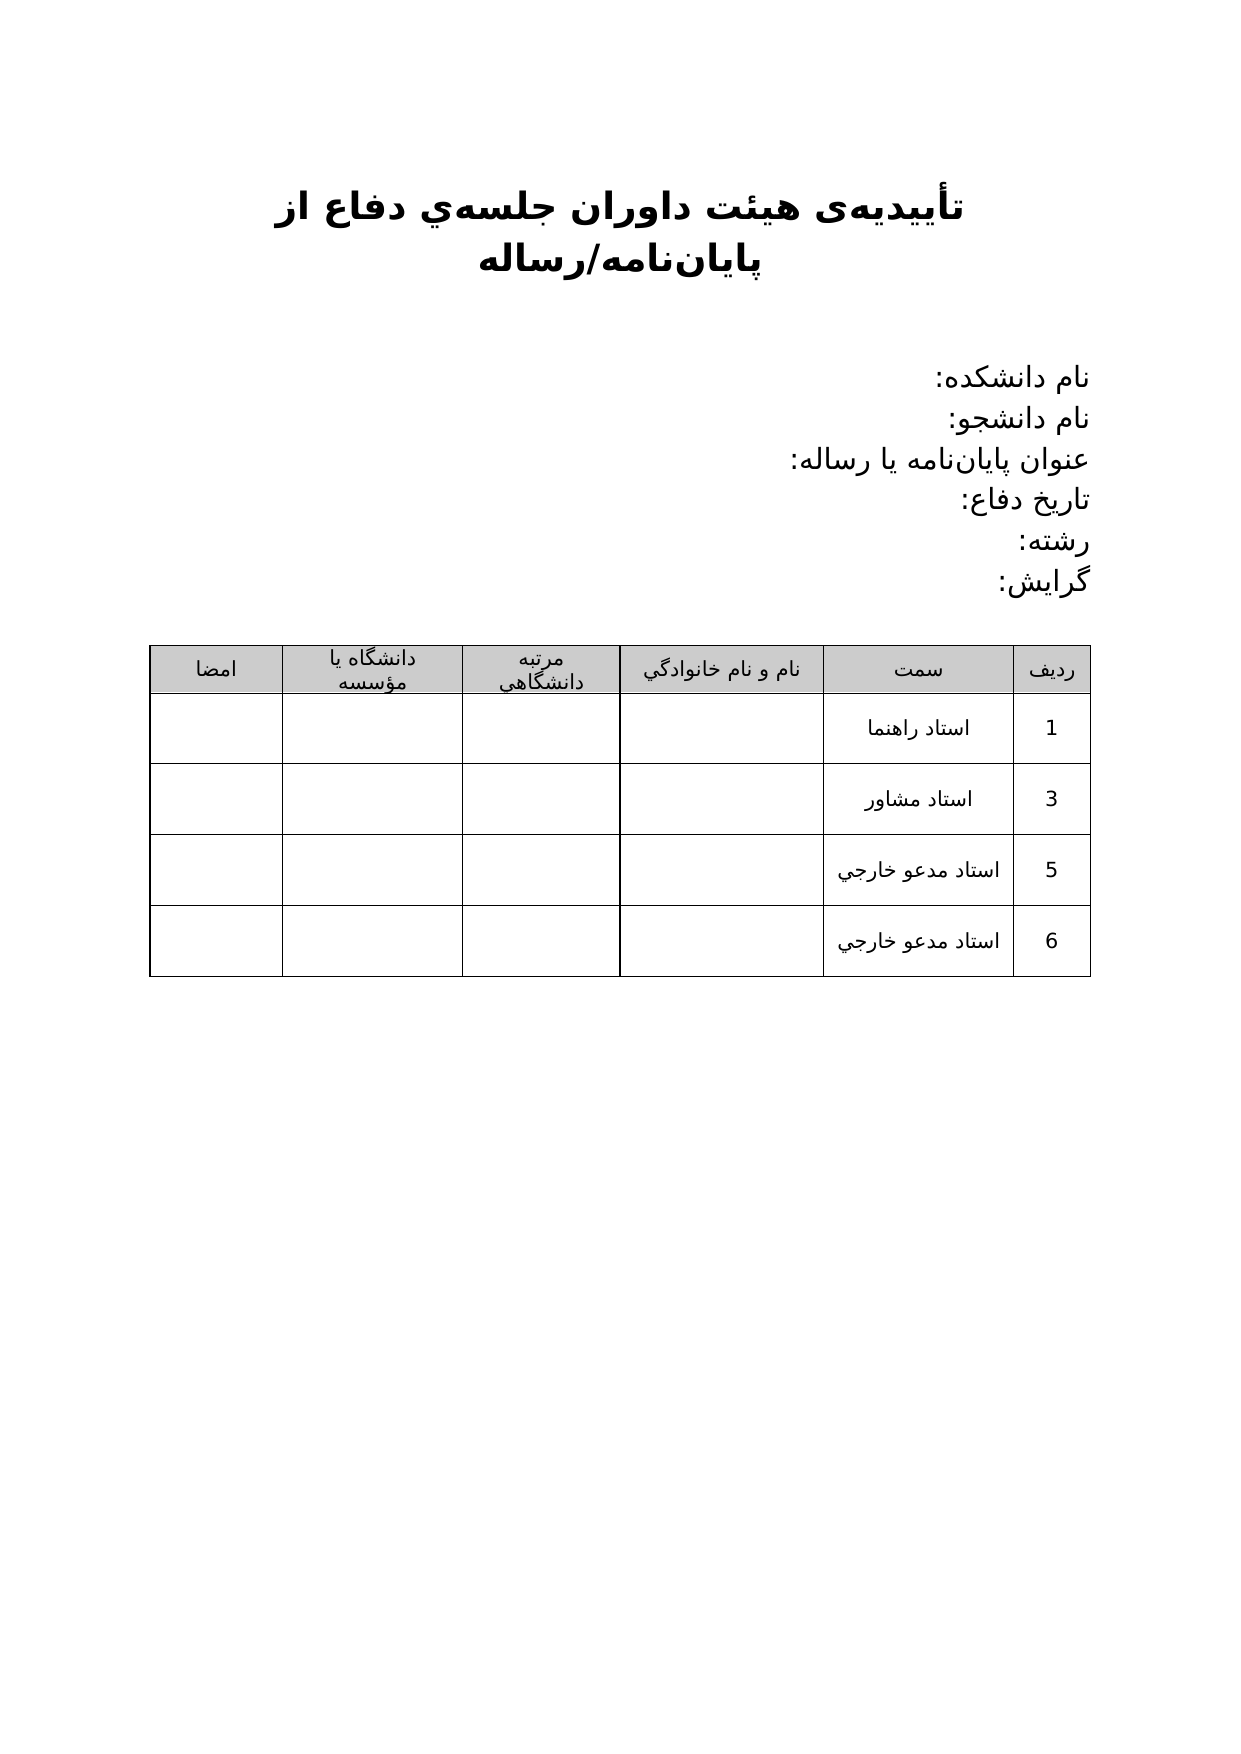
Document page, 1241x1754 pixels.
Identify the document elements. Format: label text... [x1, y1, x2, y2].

table_cell استاد راهنما [824, 694, 1013, 763]
table_cell [151, 835, 282, 905]
text رشته: [150, 523, 1090, 557]
table_cell [463, 835, 619, 905]
table_cell [283, 906, 462, 976]
table_cell 6 [1014, 906, 1090, 976]
text عنوان پايان‌نامه يا رساله: [150, 442, 1090, 476]
table_cell [283, 764, 462, 834]
text نام دانشجو: [150, 401, 1090, 435]
table_header رديف [1014, 646, 1090, 692]
table_cell استاد مدعو خارجي [824, 835, 1013, 905]
table_header دانشگاه يا مؤسسه [283, 646, 462, 692]
table_cell [283, 835, 462, 905]
title تأييديه‌ی هیئت داوران جلسه‌ي دفاع از پايان‌نامه/رساله [150, 184, 1090, 280]
table_header سمت [824, 646, 1013, 692]
table_cell [463, 906, 619, 976]
table_cell 5 [1014, 835, 1090, 905]
table_cell [621, 835, 823, 905]
table_cell 3 [1014, 764, 1090, 834]
table_header مرتبه دانشگاهي [463, 646, 619, 692]
table_cell [621, 906, 823, 976]
table_cell [283, 694, 462, 763]
table_header نام و نام خانوادگي [621, 646, 823, 692]
text گرايش: [150, 564, 1090, 598]
table_cell [621, 694, 823, 763]
table_cell استاد مدعو خارجي [824, 906, 1013, 976]
table_cell استاد مشاور [824, 764, 1013, 834]
table_cell [621, 764, 823, 834]
table_header امضا [151, 646, 282, 692]
table_cell [463, 764, 619, 834]
table_cell [151, 906, 282, 976]
table_cell 1 [1014, 694, 1090, 763]
table_cell [151, 764, 282, 834]
text تاريخ دفاع: [150, 483, 1090, 517]
table_cell [463, 694, 619, 763]
table_cell [151, 694, 282, 763]
text نام دانشكده: [150, 361, 1090, 394]
